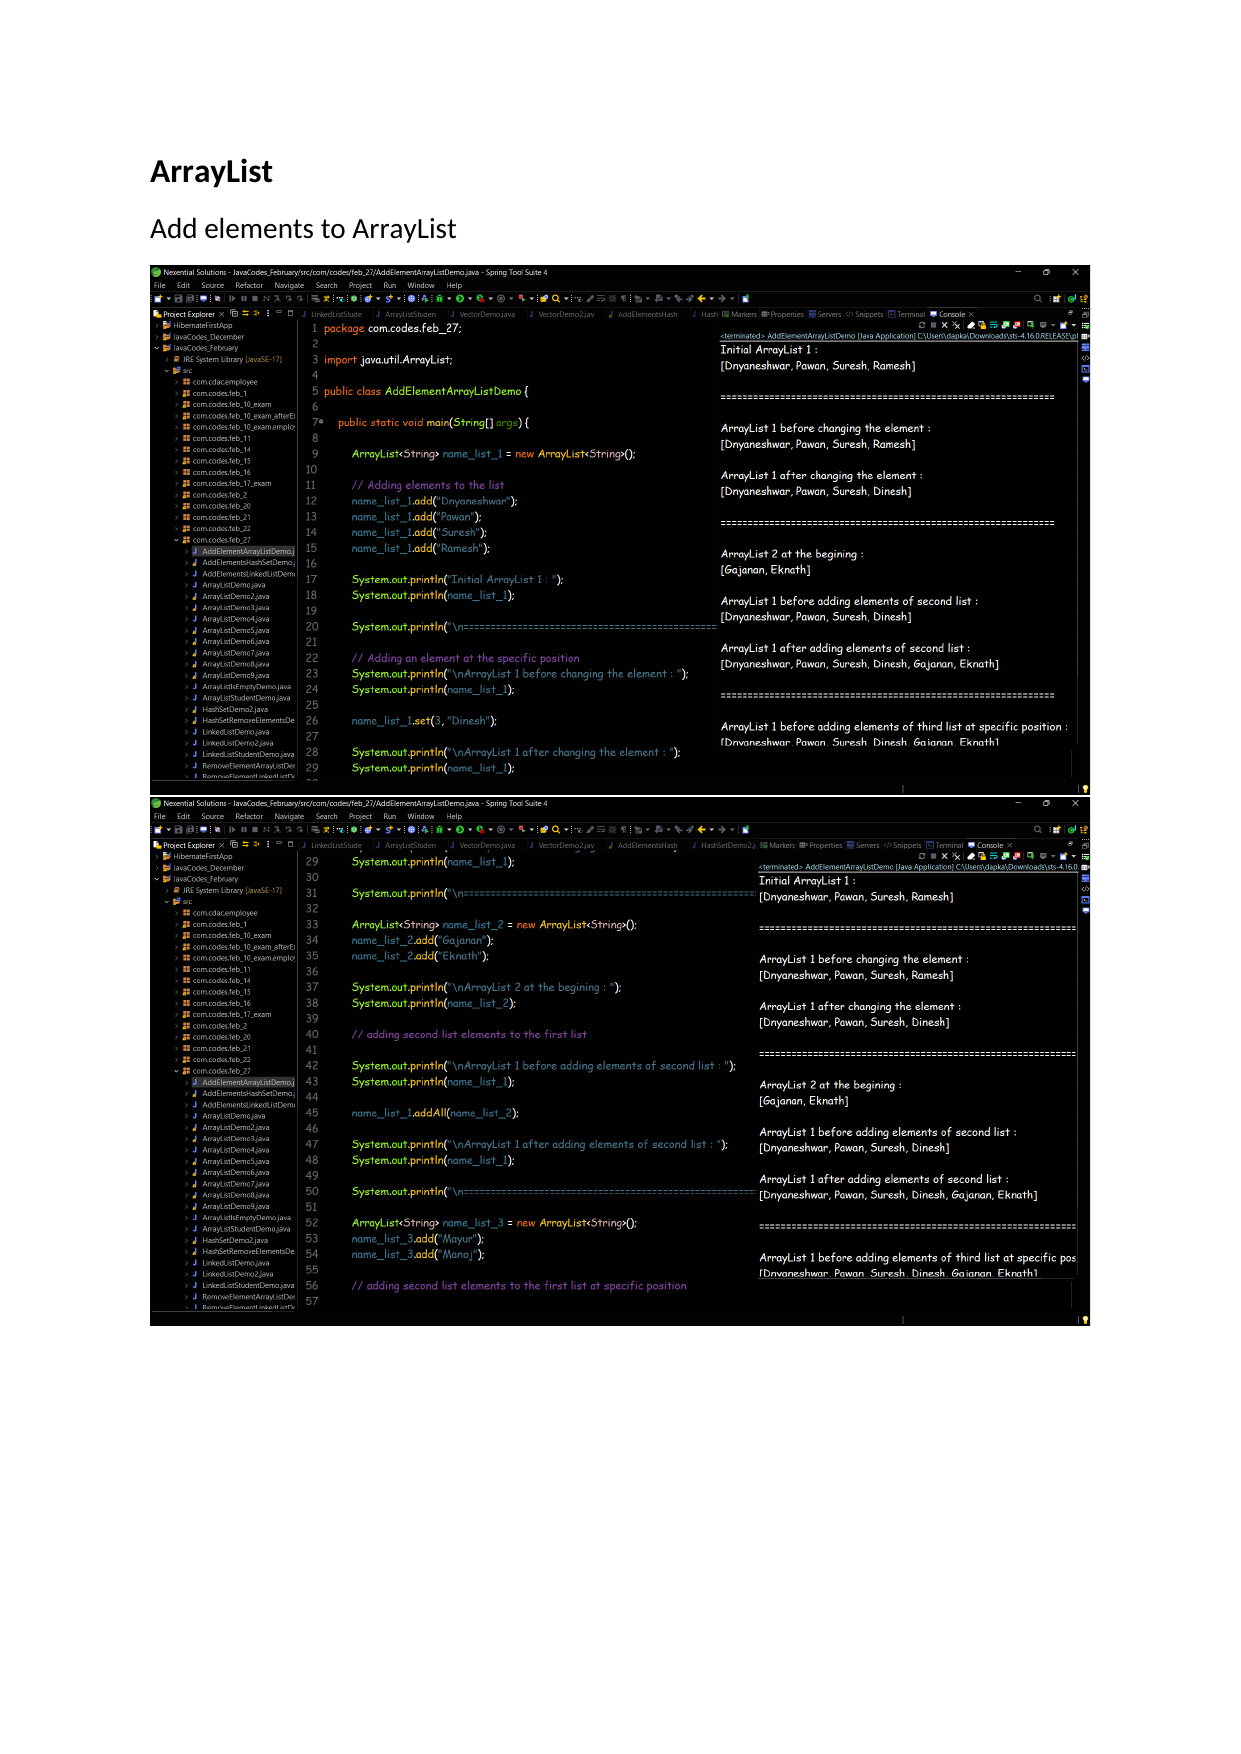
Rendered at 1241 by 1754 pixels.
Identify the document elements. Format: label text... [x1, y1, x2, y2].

picture [150, 797, 1091, 1326]
text Add elements to ArrayList [150, 211, 1090, 246]
picture [150, 265, 1091, 795]
text ArrayList [150, 150, 1090, 191]
